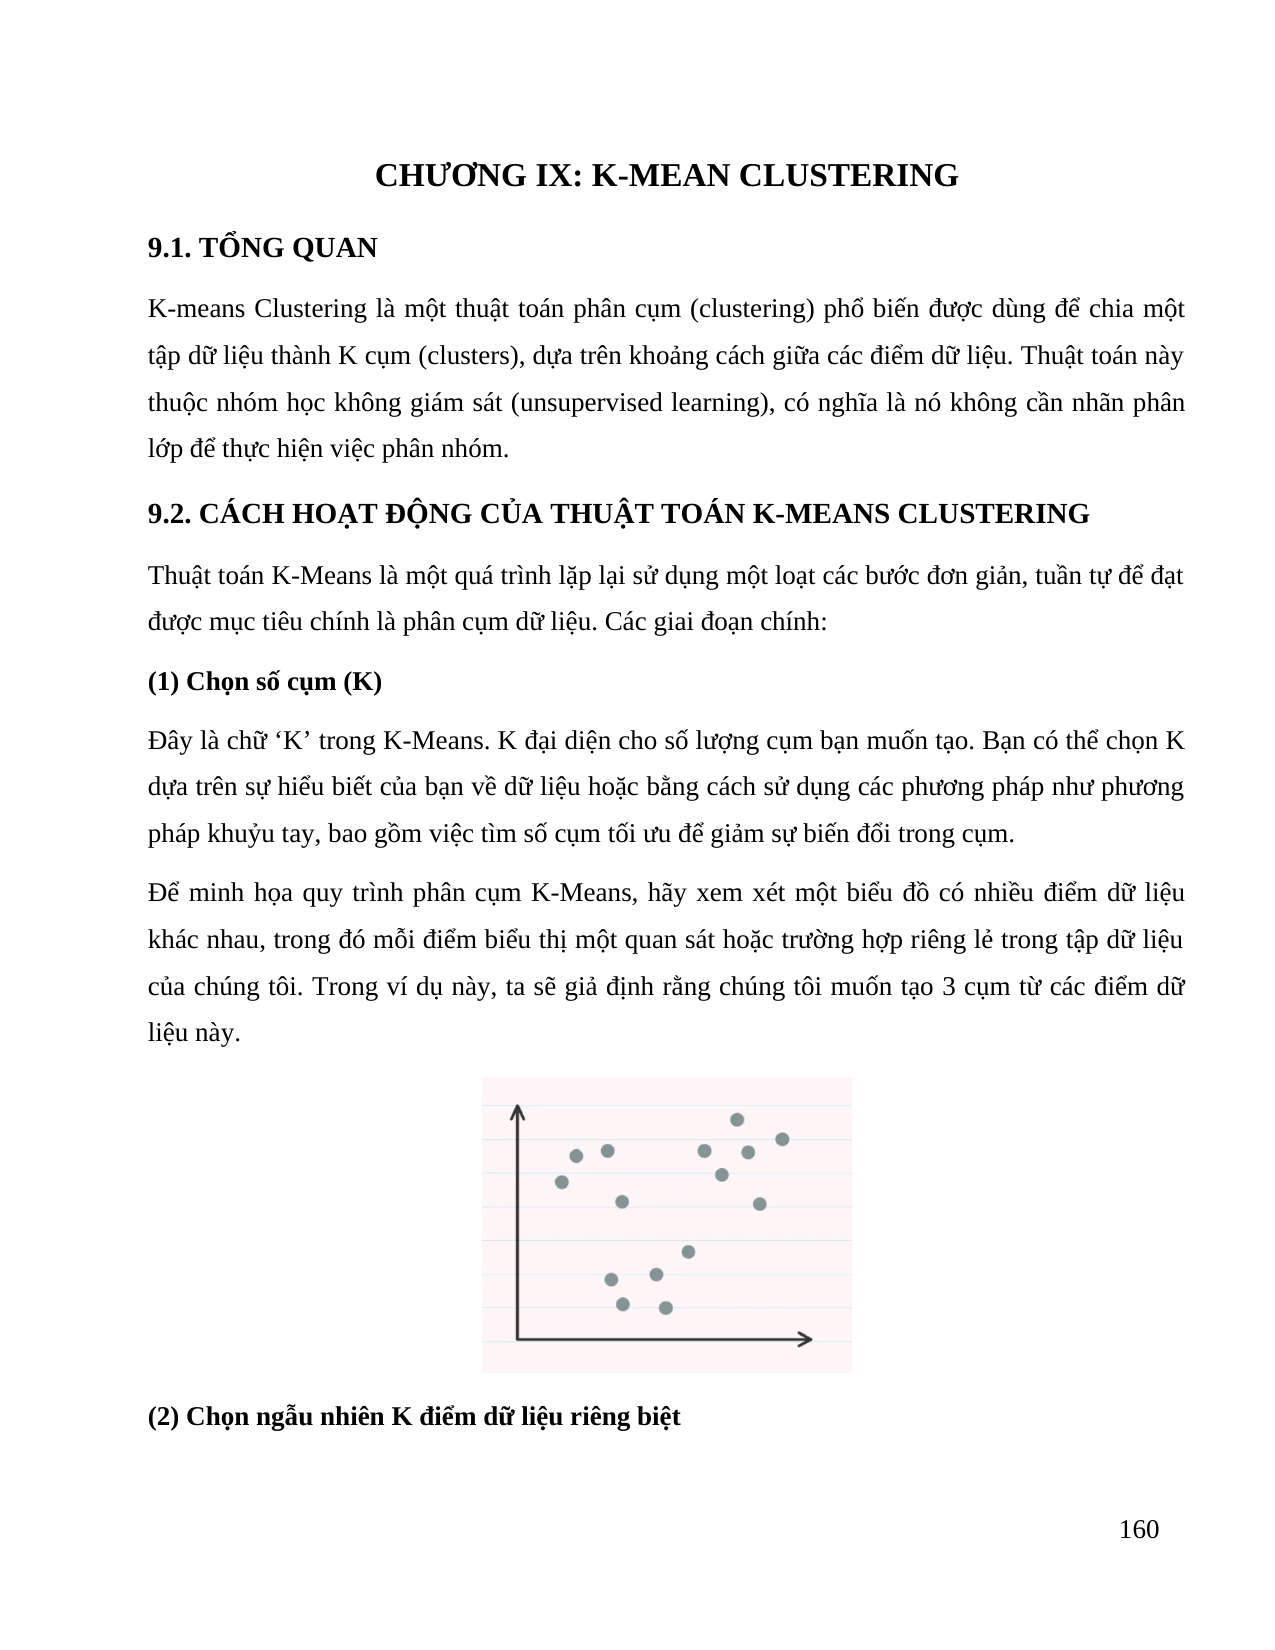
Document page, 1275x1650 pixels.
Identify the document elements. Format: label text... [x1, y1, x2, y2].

text Để minh họa quy trình phân cụm K-Means, hãy xem xét một biểu đồ có nhiều điểm dữ liệu khác nhau, trong đó mỗi điểm biểu thị một quan sát hoặc trường hợp riêng lẻ trong tập dữ liệu của chúng tôi. Trong ví dụ này, ta sẽ giả định rằng chúng tôi muốn tạo 3 cụm từ các điểm dữ liệu này. [148, 876, 1186, 1047]
subtitle Chương IX: K-MEAN CLUSTERING [148, 156, 1186, 194]
subtitle 9.2. Cách hoạt động của thuật toán K-means Clustering [148, 496, 1186, 529]
picture [481, 1075, 853, 1373]
text (1) Chọn số cụm (K) [148, 664, 1186, 696]
text K-means Clustering là một thuật toán phân cụm (clustering) phổ biến được dùng để chia một tập dữ liệu thành K cụm (clusters), dựa trên khoảng cách giữa các điểm dữ liệu. Thuật toán này thuộc nhóm học không giám sát (unsupervised learning), có nghĩa là nó không cần nhãn phân lớp để thực hiện việc phân nhóm. [148, 293, 1186, 464]
text Thuật toán K-Means là một quá trình lặp lại sử dụng một loạt các bước đơn giản, tuần tự để đạt được mục tiêu chính là phân cụm dữ liệu. Các giai đoạn chính: [148, 559, 1186, 637]
text (2) Chọn ngẫu nhiên K điểm dữ liệu riêng biệt [148, 1400, 1186, 1432]
subtitle 9.1. Tổng quan [148, 230, 1186, 263]
text Đây là chữ ‘K’ trong K-Means. K đại diện cho số lượng cụm bạn muốn tạo. Bạn có thể chọn K dựa trên sự hiểu biết của bạn về dữ liệu hoặc bằng cách sử dụng các phương pháp như phương pháp khuỷu tay, bao gồm việc tìm số cụm tối ưu để giảm sự biến đổi trong cụm. [148, 724, 1186, 848]
